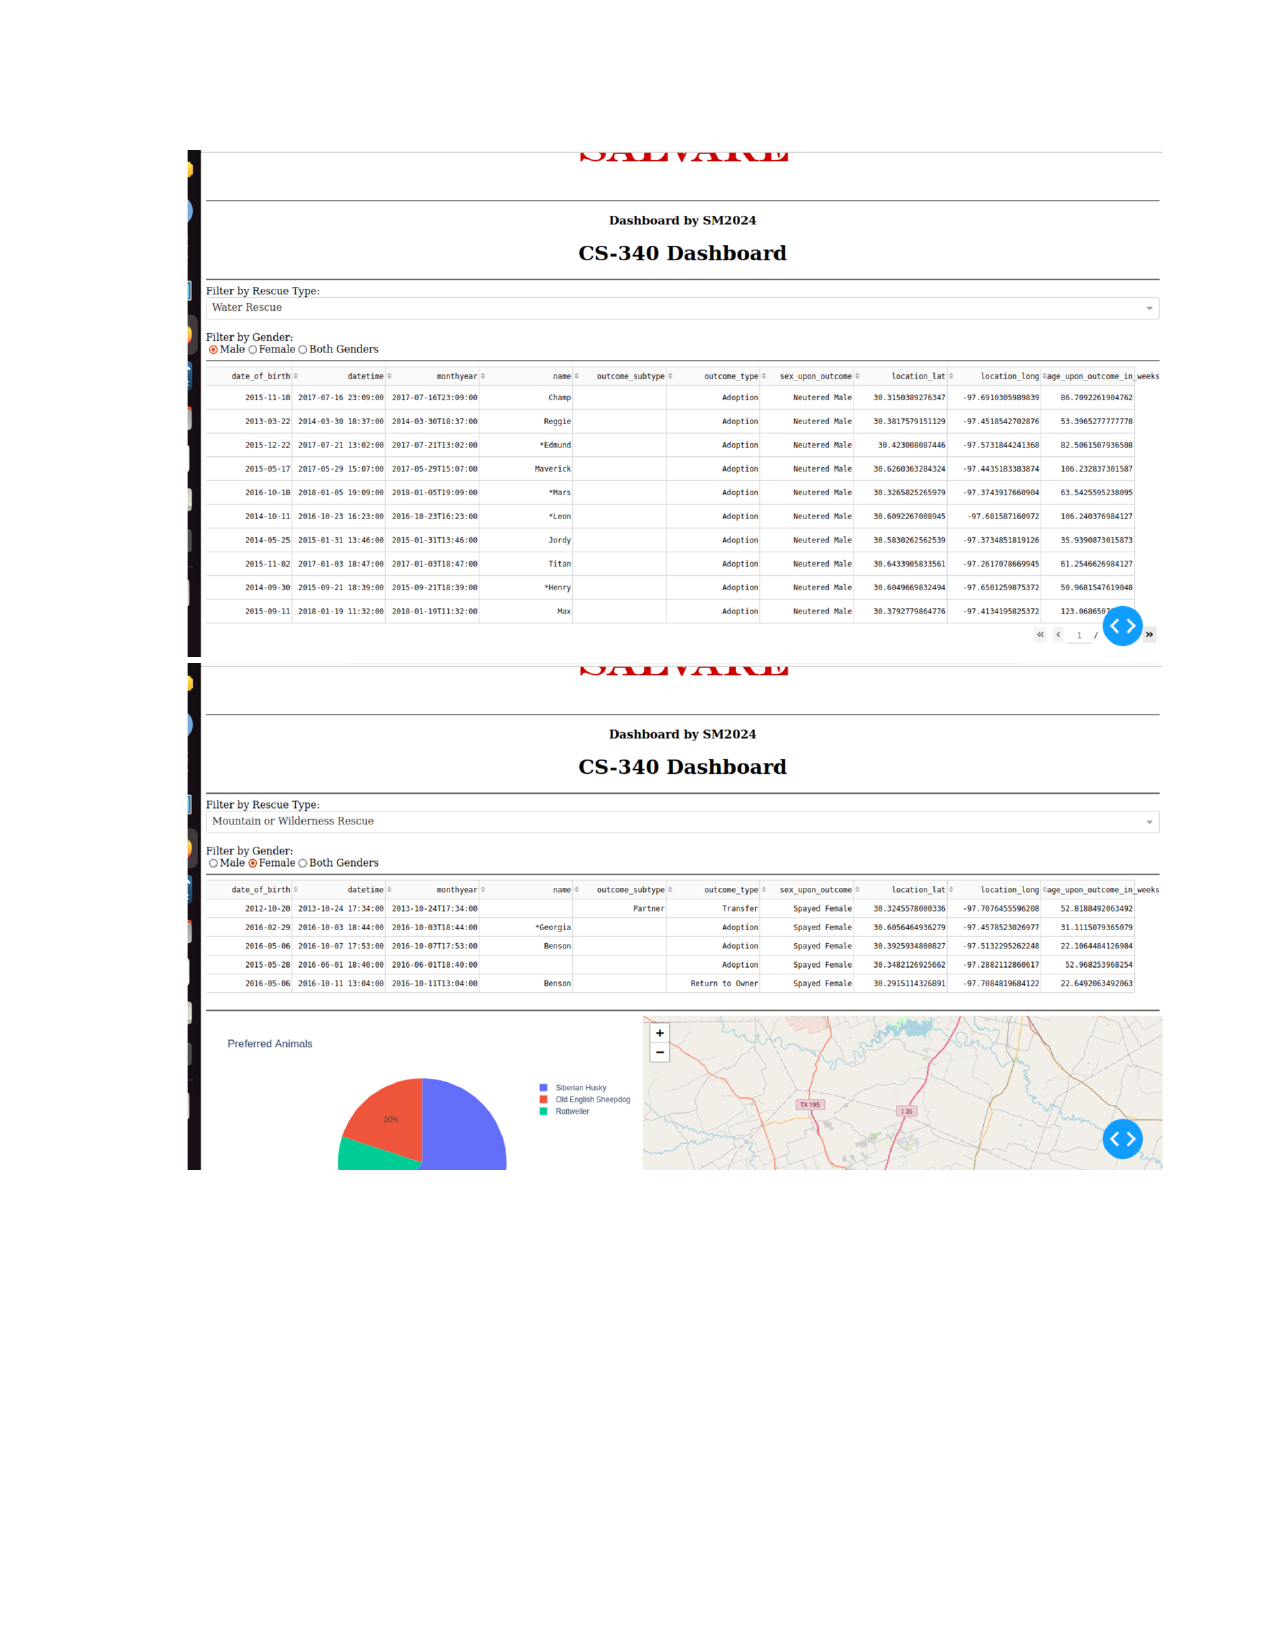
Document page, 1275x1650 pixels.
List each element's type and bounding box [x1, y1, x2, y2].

picture [187, 663, 1163, 1170]
picture [187, 150, 1163, 657]
